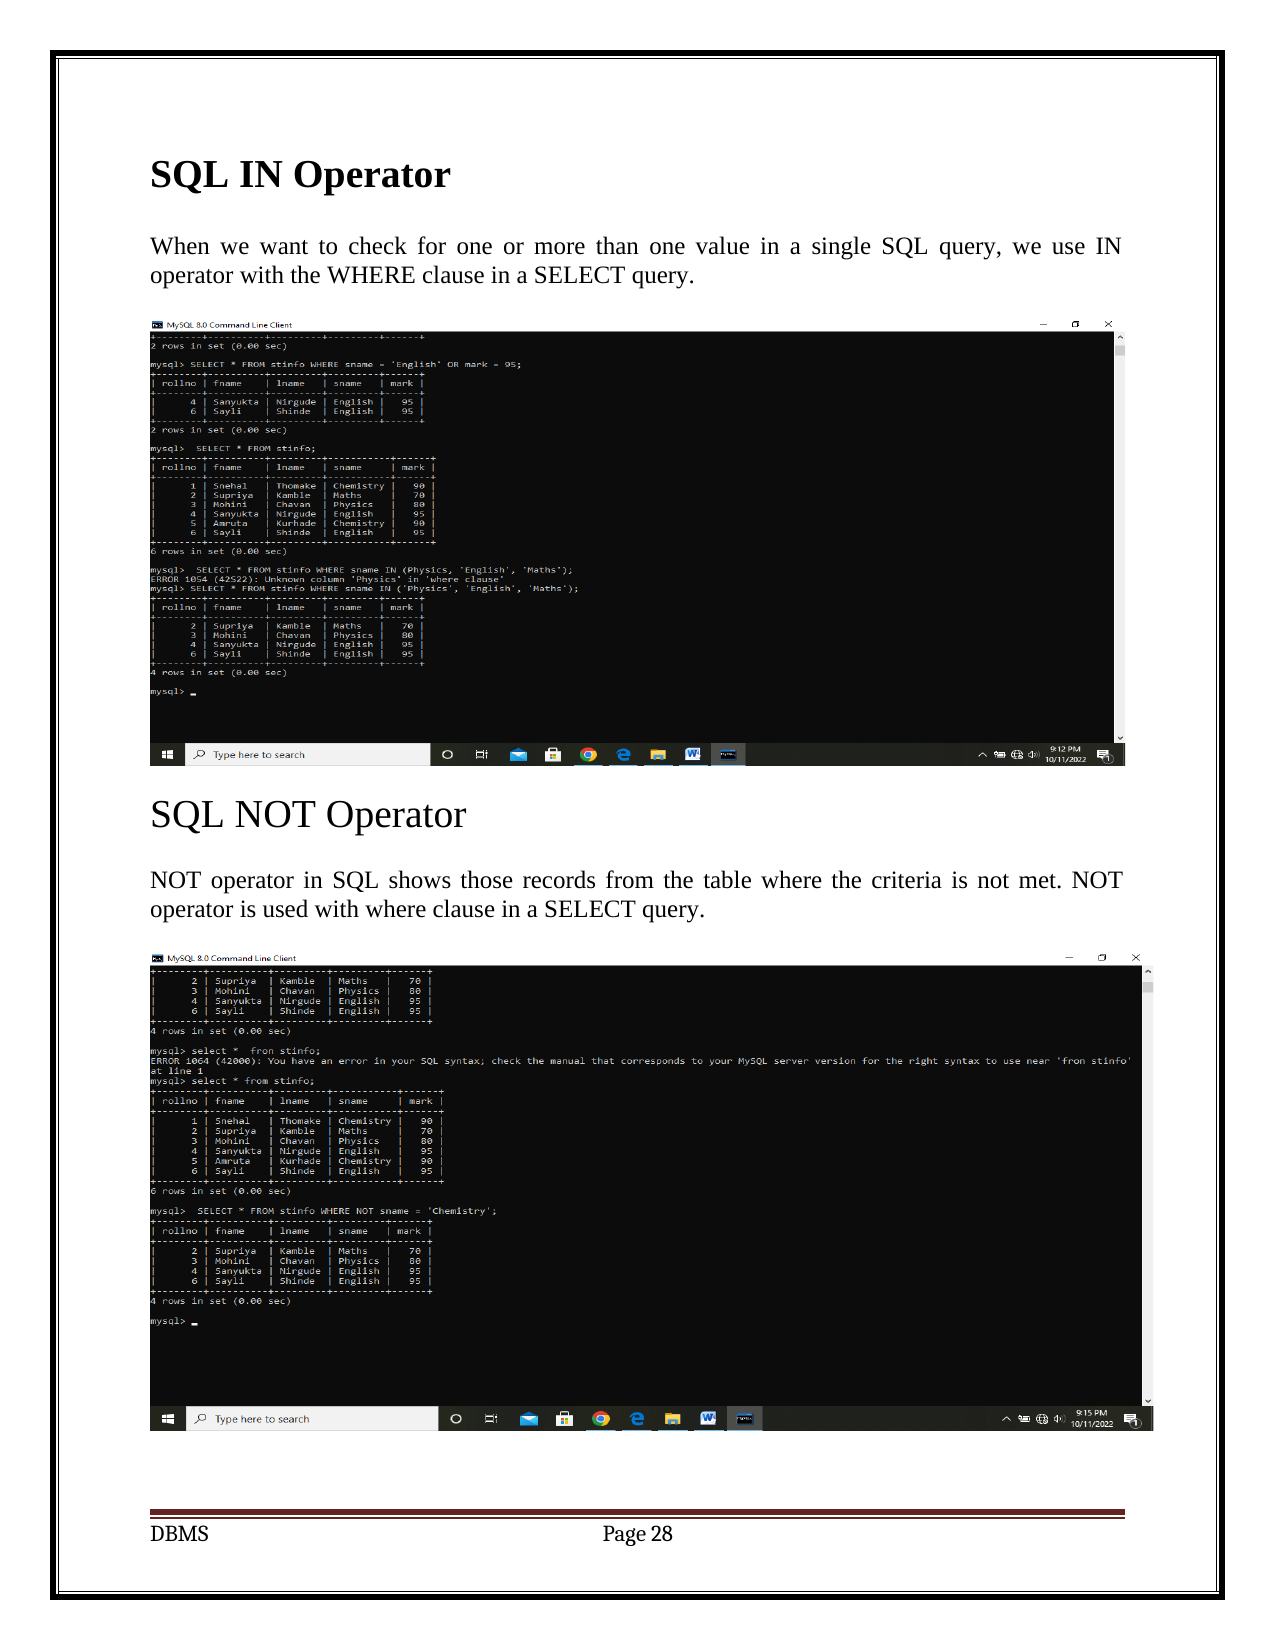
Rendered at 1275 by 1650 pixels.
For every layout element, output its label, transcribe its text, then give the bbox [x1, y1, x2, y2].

picture [150, 951, 1154, 1431]
text NOT operator in SQL shows those records from the table where the criteria is not met. NOT operator is used with where clause in a SELECT query. [150, 865, 1125, 923]
subtitle SQL NOT Operator [150, 791, 1125, 836]
text SQL IN Operator [150, 150, 1125, 196]
picture [150, 318, 1125, 766]
text When we want to check for one or more than one value in a single SQL query, we use IN operator with the WHERE clause in a SELECT query. [150, 231, 1125, 289]
